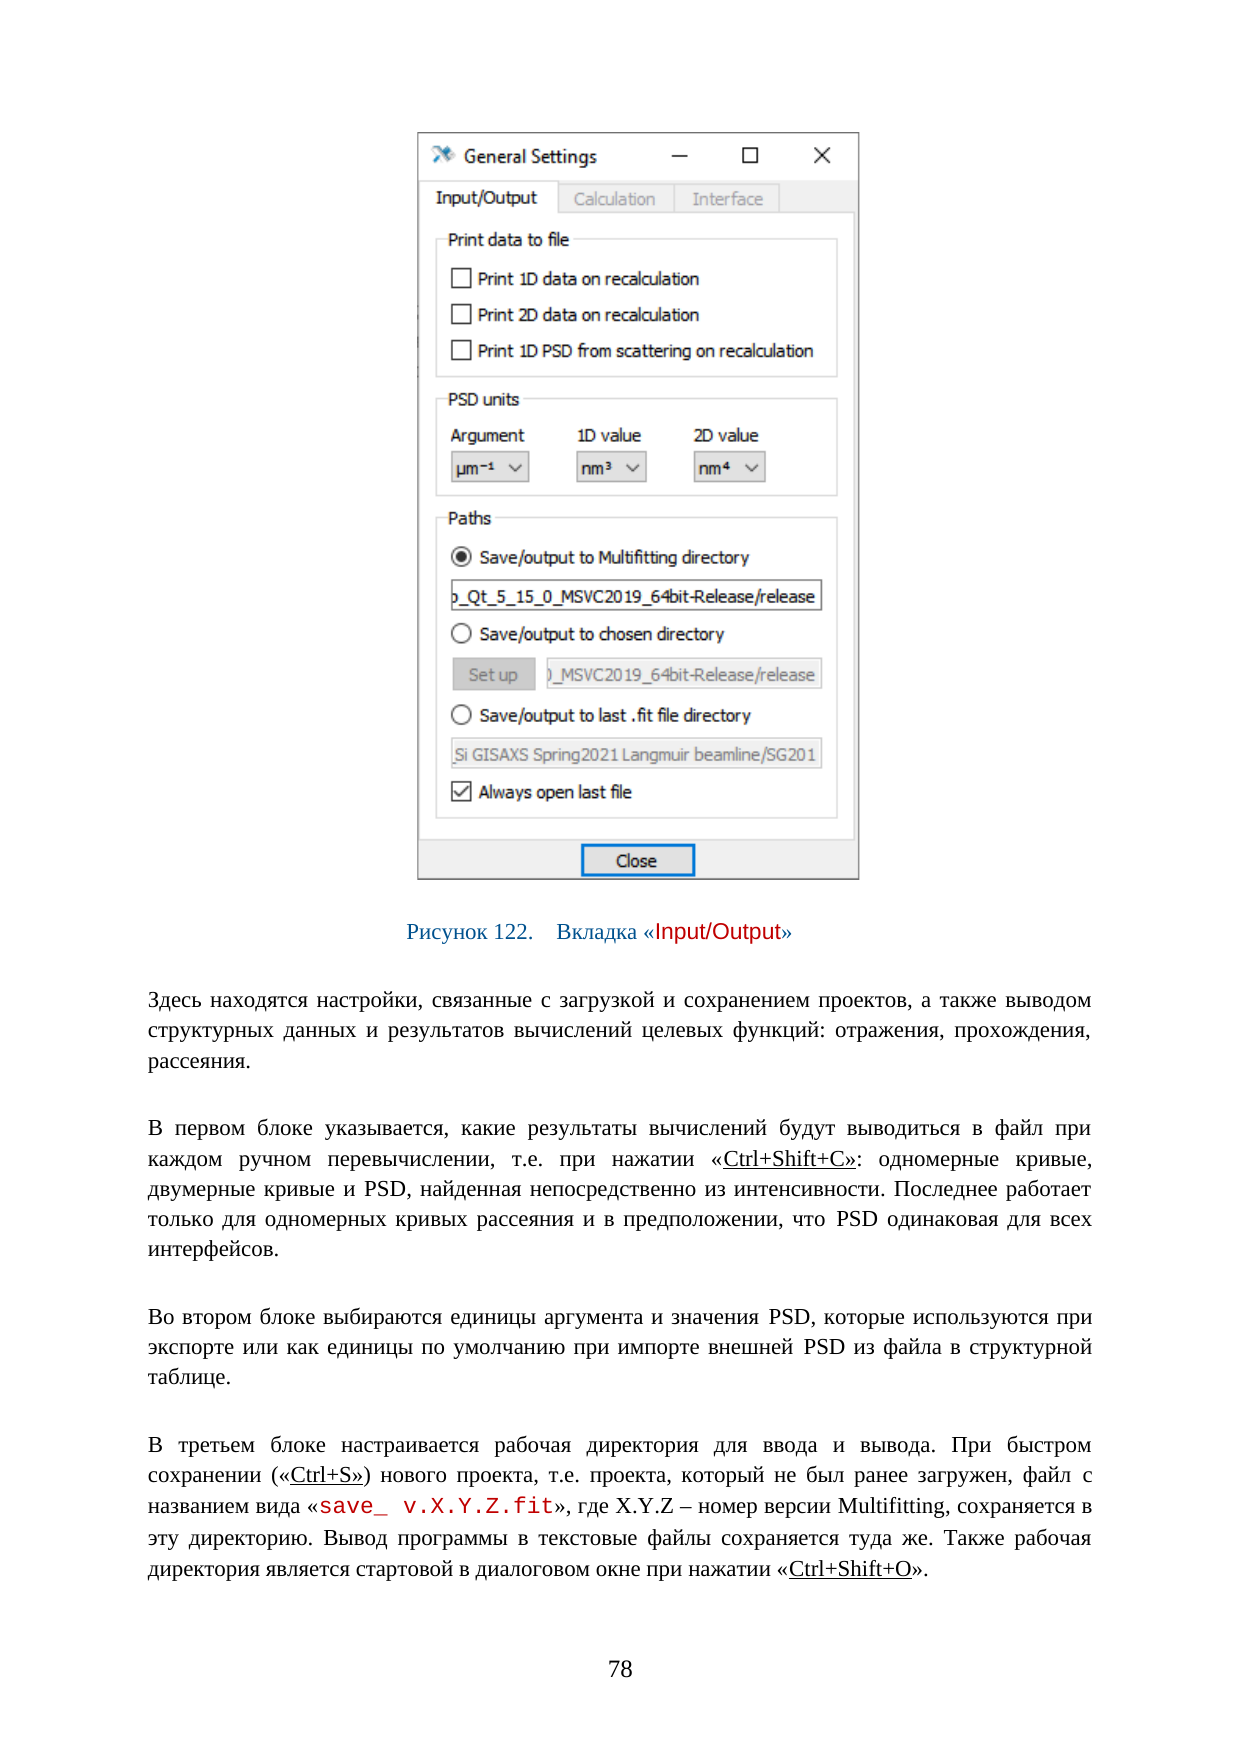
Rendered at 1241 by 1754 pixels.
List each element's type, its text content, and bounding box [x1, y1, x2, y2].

picture [417, 132, 860, 880]
text В первом блоке указывается, какие результаты вычислений будут выводиться в файл при каждом ручном перевычислении, т.е. при нажатии «Ctrl+Shift+C»: одномерные кривые, двумерные кривые и PSD, найденная непосредственно из интенсивности. Последнее работает только для одномерных кривых рассеяния и в предположении, что PSD одинаковая для всех интерфейсов. [148, 1114, 1093, 1262]
text Во втором блоке выбираются единицы аргумента и значения PSD, которые используются при экспорте или как единицы по умолчанию при импорте внешней PSD из файла в структурной таблице. [148, 1303, 1093, 1390]
text В третьем блоке настраивается рабочая директория для ввода и вывода. При быстром сохранении («Ctrl+S») нового проекта, т.е. проекта, который не был ранее загружен, файл c названием вида «save_ v.X.Y.Z.fit», где X.Y.Z – номер версии Multifitting, сохраняется в эту директорию. Вывод программы в текстовые файлы сохраняется туда же. Также рабочая директория является стартовой в диалоговом окне при нажатии «Ctrl+Shift+O». [148, 1431, 1093, 1581]
text Здесь находятся настройки, связанные с загрузкой и сохранением проектов, а также выводом структурных данных и результатов вычислений целевых функций: отражения, прохождения, рассеяния. [148, 986, 1093, 1073]
